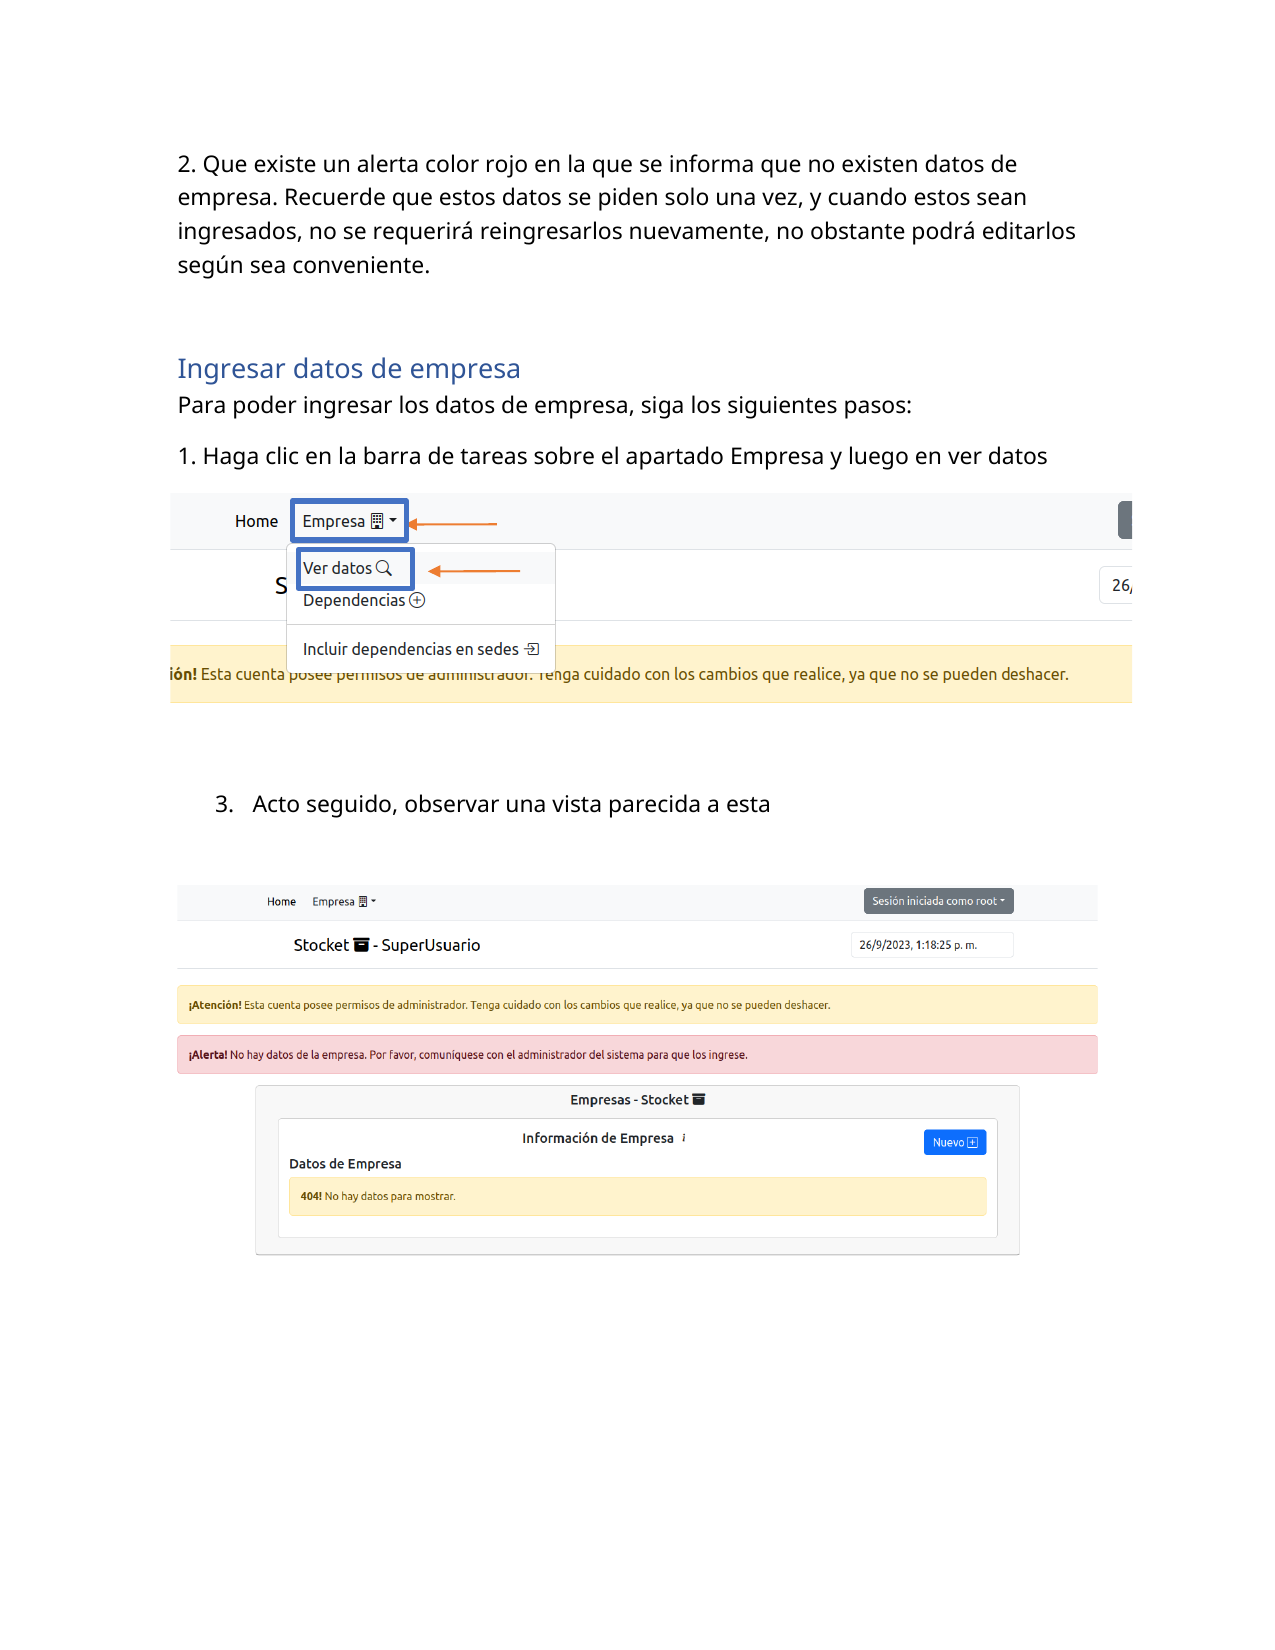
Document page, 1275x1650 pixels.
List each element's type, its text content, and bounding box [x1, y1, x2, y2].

picture [170, 493, 1133, 716]
picture [177, 885, 1098, 1316]
text Para poder ingresar los datos de empresa, siga los siguientes pasos: [177, 389, 1098, 421]
text 2. Que existe un alerta color rojo en la que se informa que no existen datos de empresa. Recuerde que estos datos se piden solo una vez, y cuando estos sean ingresados, no se requerirá reingresarlos nuevamente, no obstante podrá editarlos según sea conveniente. [177, 148, 1098, 280]
text 1. Haga clic en la barra de tareas sobre el apartado Empresa y luego en ver datos [177, 440, 1098, 471]
subtitle Ingresar datos de empresa [177, 350, 1098, 387]
list Acto seguido, observar una vista parecida a esta [215, 788, 1098, 819]
